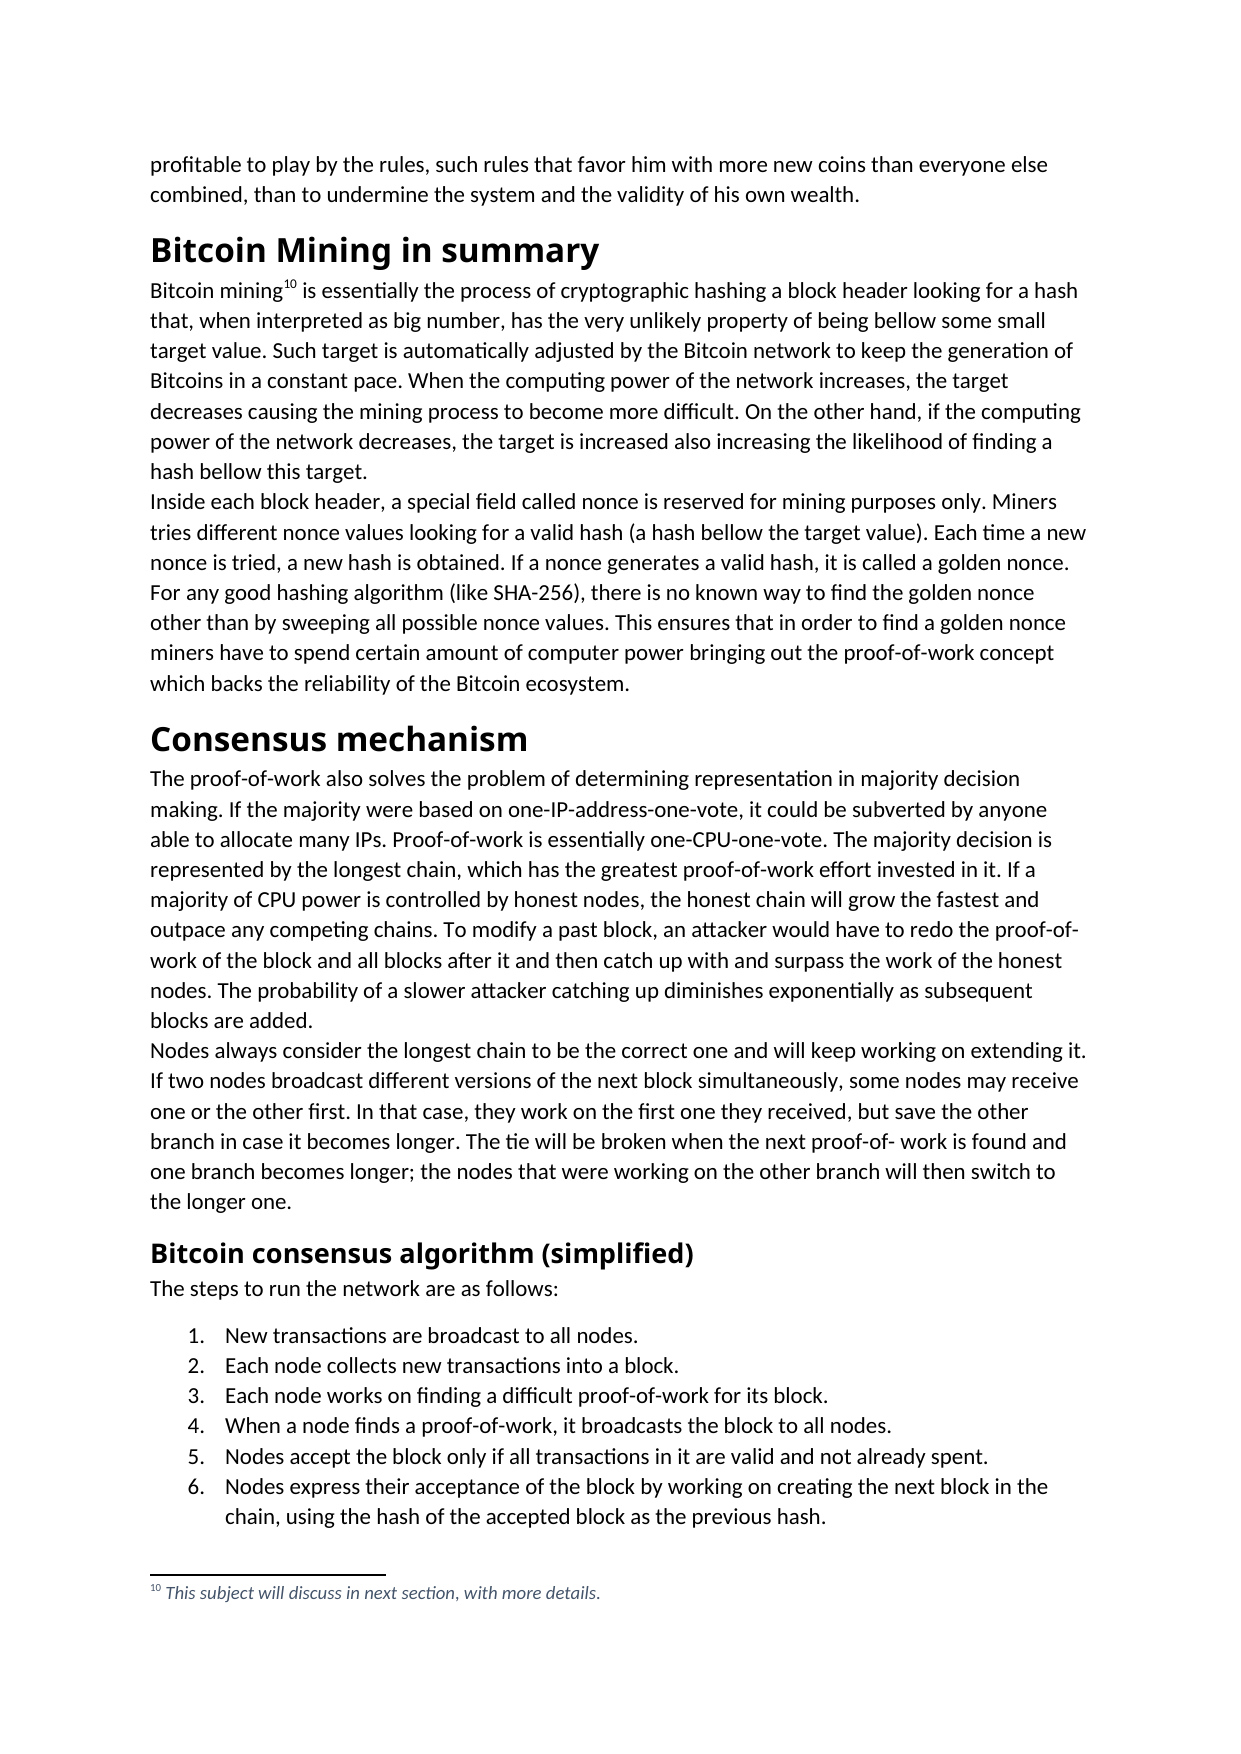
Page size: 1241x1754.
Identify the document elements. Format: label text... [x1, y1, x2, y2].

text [150, 150, 1090, 208]
text The steps to run the network are as follows: [150, 1274, 1090, 1302]
text For any good hashing algorithm (like SHA-256), there is no known way to find the golden nonce other than by sweeping all possible nonce values. This ensures that in order to find a golden nonce miners have to spend certain amount of computer power bringing out the proof-of-work concept which backs the reliability of the Bitcoin ecosystem. [150, 578, 1090, 697]
subtitle Bitcoin consensus algorithm (simplified) [150, 1234, 1090, 1271]
list Each node collects new transactions into a block. [187, 1351, 1090, 1379]
list Nodes accept the block only if all transactions in it are valid and not already spent. [187, 1442, 1090, 1470]
list When a node finds a proof-of-work, it broadcasts the block to all nodes. [187, 1412, 1090, 1440]
text The proof-of-work also solves the problem of determining representation in majority decision making. If the majority were based on one-IP-address-one-vote, it could be subverted by anyone able to allocate many IPs. Proof-of-work is essentially one-CPU-one-vote. The majority decision is represented by the longest chain, which has the greatest proof-of-work effort invested in it. If a majority of CPU power is controlled by honest nodes, the honest chain will grow the fastest and outpace any competing chains. To modify a past block, an attacker would have to redo the proof-of-work of the block and all blocks after it and then catch up with and surpass the work of the honest nodes. The probability of a slower attacker catching up diminishes exponentially as subsequent blocks are added. [150, 764, 1090, 1034]
text Bitcoin mining is essentially the process of cryptographic hashing a block header looking for a hash that, when interpreted as big number, has the very unlikely property of being bellow some small target value. Such target is automatically adjusted by the Bitcoin network to keep the generation of Bitcoins in a constant pace. When the computing power of the network increases, the target decreases causing the mining process to become more difficult. On the other hand, if the computing power of the network decreases, the target is increased also increasing the likelihood of finding a hash bellow this target. [150, 276, 1090, 485]
list Nodes express their acceptance of the block by working on creating the next block in the chain, using the hash of the accepted block as the previous hash. [187, 1472, 1090, 1530]
list New transactions are broadcast to all nodes. [187, 1321, 1090, 1349]
text Nodes always consider the longest chain to be the correct one and will keep working on extending it. If two nodes broadcast different versions of the next block simultaneously, some nodes may receive one or the other first. In that case, they work on the first one they received, but save the other branch in case it becomes longer. The tie will be broken when the next proof-of- work is found and one branch becomes longer; the nodes that were working on the other branch will then switch to the longer one. [150, 1036, 1090, 1216]
subtitle Bitcoin Mining in summary [150, 227, 1090, 272]
subtitle Consensus mechanism [150, 716, 1090, 761]
list Each node works on finding a difficult proof-of-work for its block. [187, 1381, 1090, 1409]
text Inside each block header, a special field called nonce is reserved for mining purposes only. Miners tries different nonce values looking for a valid hash (a hash bellow the target value). Each time a new nonce is tried, a new hash is obtained. If a nonce generates a valid hash, it is called a golden nonce. [150, 487, 1090, 576]
